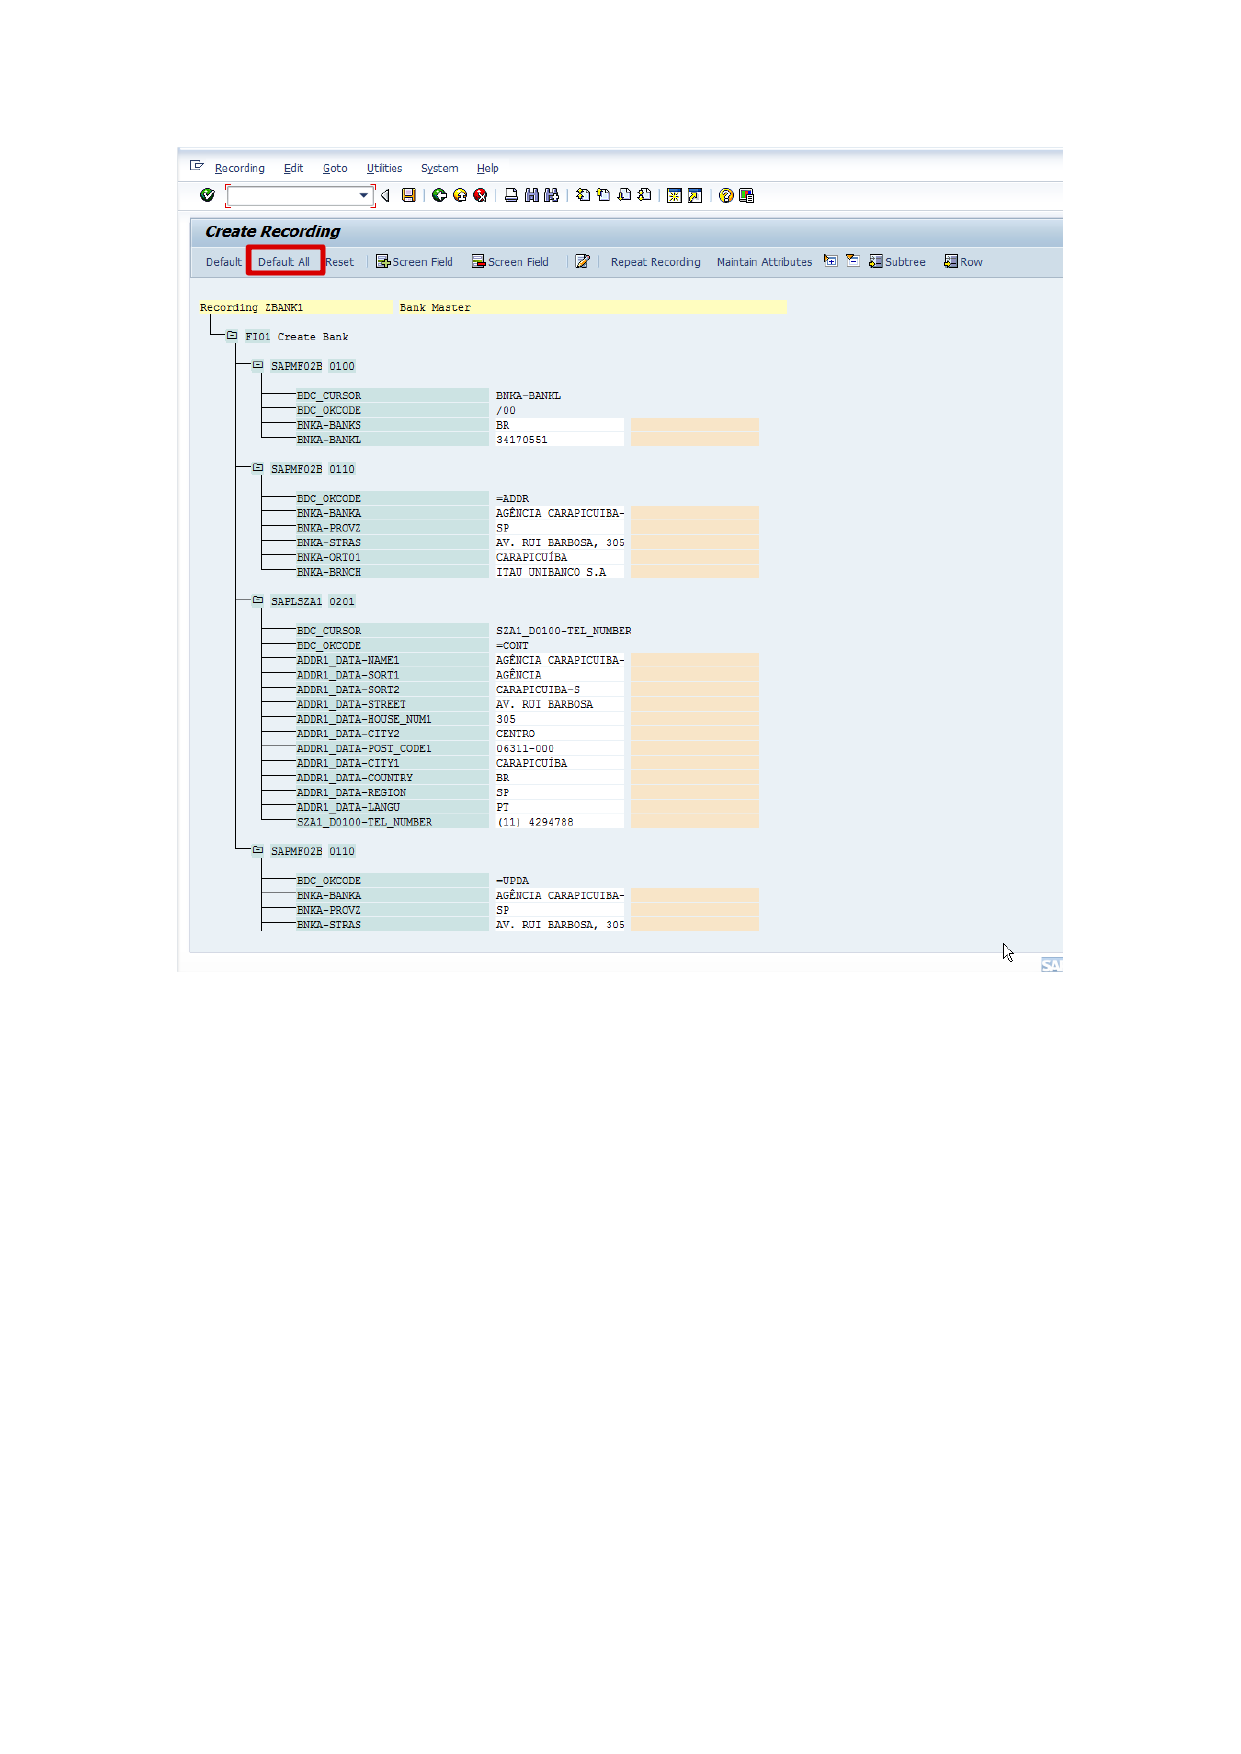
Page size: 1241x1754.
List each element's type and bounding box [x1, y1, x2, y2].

picture [177, 147, 1063, 972]
